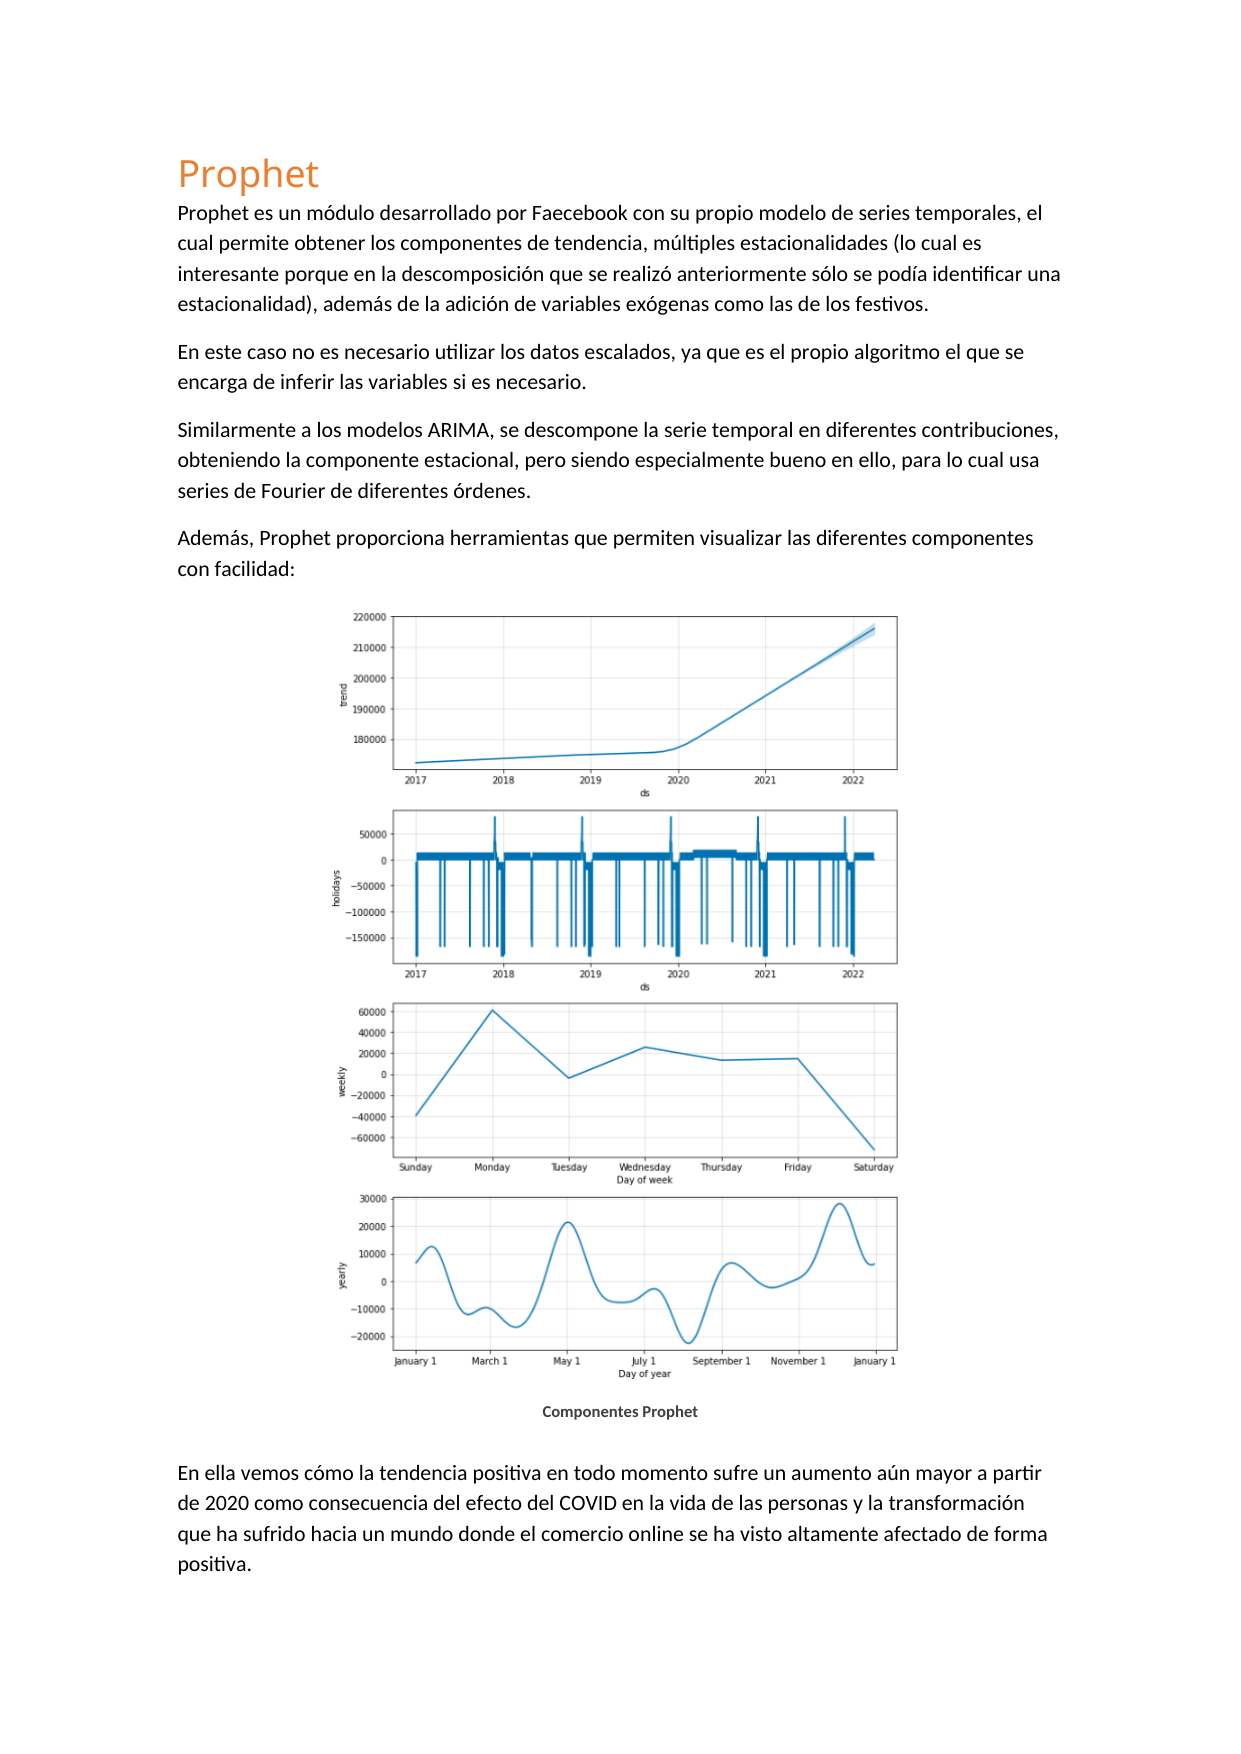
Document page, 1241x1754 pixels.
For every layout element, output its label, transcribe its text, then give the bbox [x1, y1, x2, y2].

text Además, Prophet proporciona herramientas que permiten visualizar las diferentes componentes con facilidad: [177, 524, 1063, 582]
subtitle Prophet [177, 148, 1063, 199]
text En ella vemos cómo la tendencia positiva en todo momento sufre un aumento aún mayor a partir de 2020 como consecuencia del efecto del COVID en la vida de las personas y la transformación que ha sufrido hacia un mundo donde el comercio online se ha visto altamente afectado de forma positiva. [177, 1459, 1063, 1577]
picture [331, 602, 909, 1381]
text Prophet es un módulo desarrollado por Faecebook con su propio modelo de series temporales, el cual permite obtener los componentes de tendencia, múltiples estacionalidades (lo cual es interesante porque en la descomposición que se realizó anteriormente sólo se podía identificar una estacionalidad), además de la adición de variables exógenas como las de los festivos. [177, 199, 1063, 317]
text En este caso no es necesario utilizar los datos escalados, ya que es el propio algoritmo el que se encarga de inferir las variables si es necesario. [177, 338, 1063, 395]
text Similarmente a los modelos ARIMA, se descompone la serie temporal en diferentes contribuciones, obteniendo la componente estacional, pero siendo especialmente bueno en ello, para lo cual usa series de Fourier de diferentes órdenes. [177, 416, 1063, 504]
text Componentes Prophet [177, 1401, 1063, 1442]
